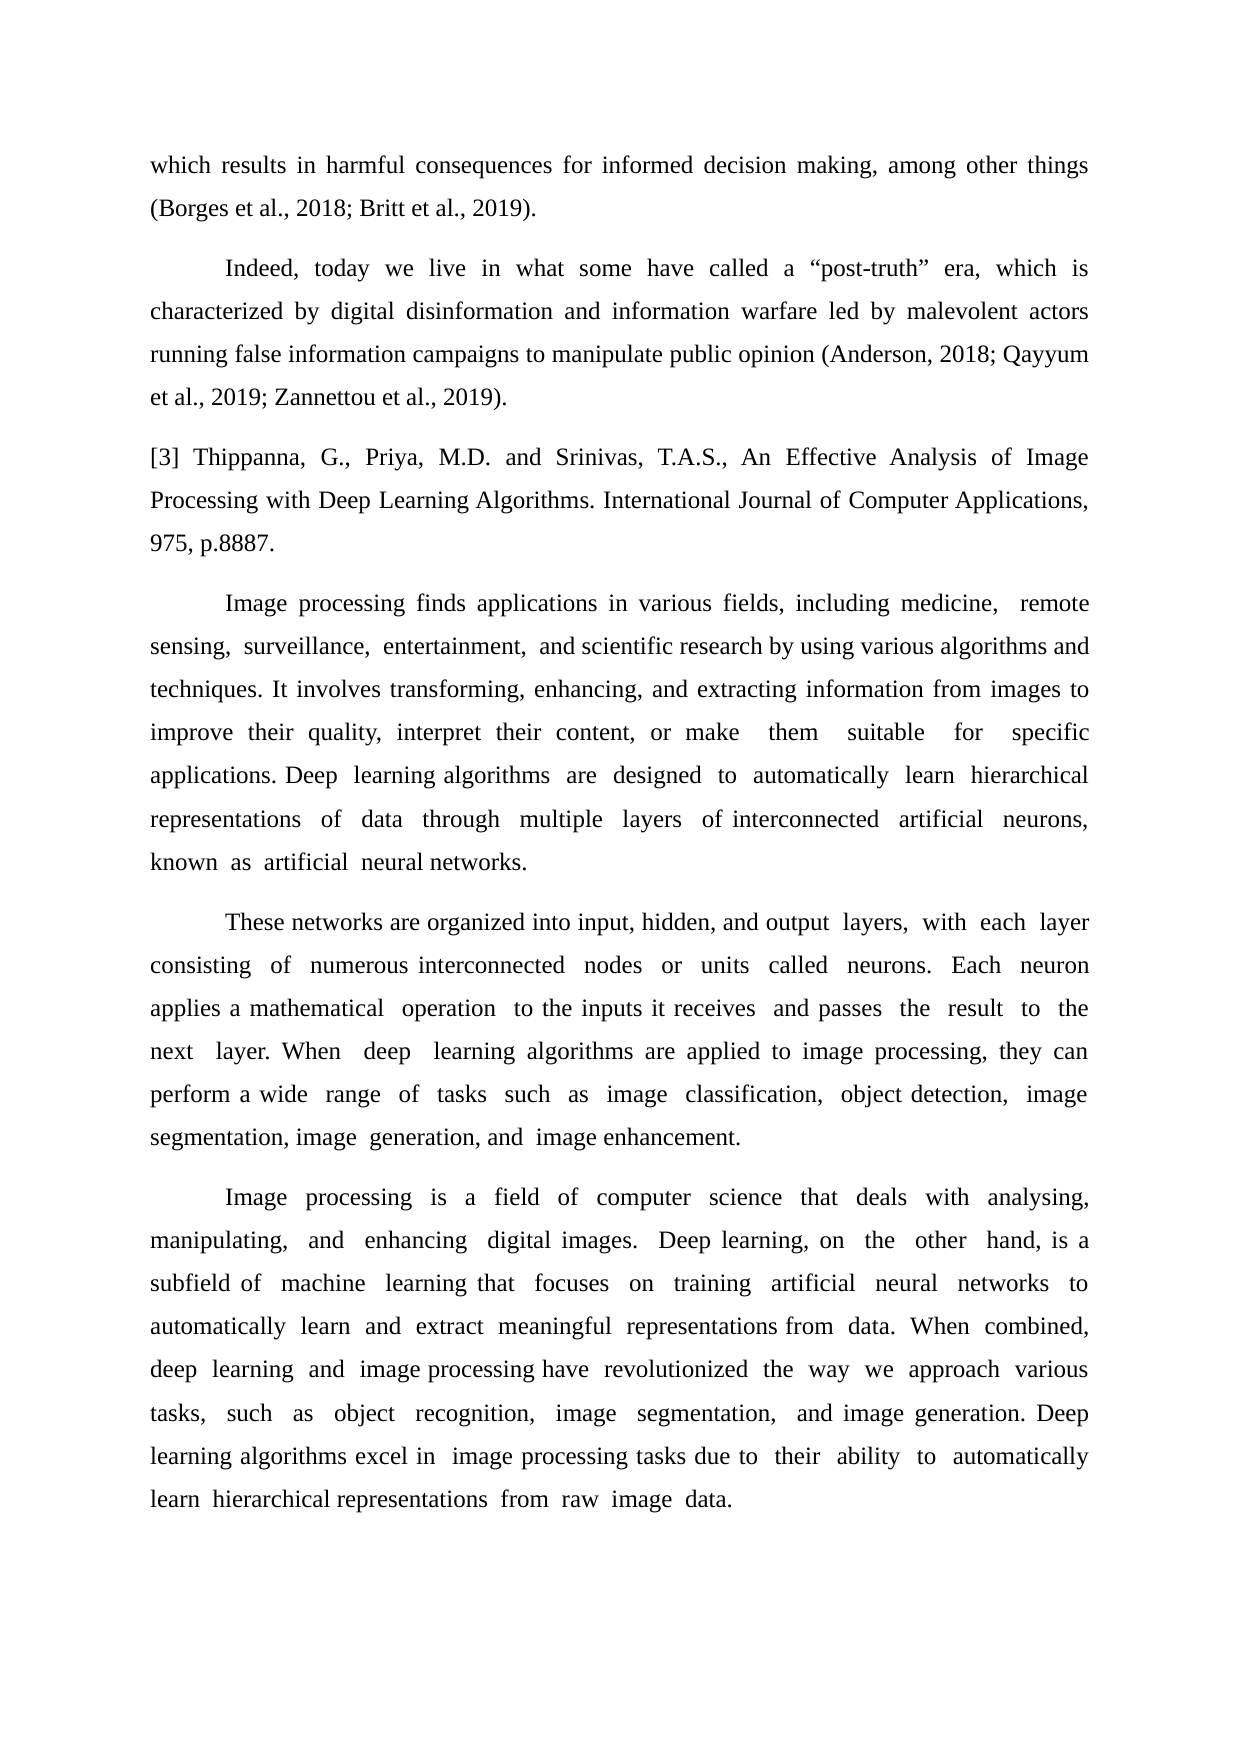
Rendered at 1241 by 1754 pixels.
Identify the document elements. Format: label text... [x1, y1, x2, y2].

text Image processing finds applications in various fields, including medicine, remote sensing, surveillance, entertainment, and scientific research by using various algorithms and techniques. It involves transforming, enhancing, and extracting information from images to improve their quality, interpret their content, or make them suitable for specific applications. Deep learning algorithms are designed to automatically learn hierarchical representations of data through multiple layers of interconnected artificial neurons, known as artificial neural networks. [150, 588, 1090, 876]
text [150, 150, 1090, 222]
text Indeed, today we live in what some have called a “post-truth” era, which is characterized by digital disinformation and information warfare led by malevolent actors running false information campaigns to manipulate public opinion (Anderson, 2018; Qayyum et al., 2019; Zannettou et al., 2019). [150, 253, 1090, 411]
text [3] Thippanna, G., Priya, M.D. and Srinivas, T.A.S., An Effective Analysis of Image Processing with Deep Learning Algorithms. International Journal of Computer Applications, 975, p.8887. [150, 442, 1090, 557]
text These networks are organized into input, hidden, and output layers, with each layer consisting of numerous interconnected nodes or units called neurons. Each neuron applies a mathematical operation to the inputs it receives and passes the result to the next layer. When deep learning algorithms are applied to image processing, they can perform a wide range of tasks such as image classification, object detection, image segmentation, image generation, and image enhancement. [150, 907, 1090, 1151]
text Image processing is a field of computer science that deals with analysing, manipulating, and enhancing digital images. Deep learning, on the other hand, is a subfield of machine learning that focuses on training artificial neural networks to automatically learn and extract meaningful representations from data. When combined, deep learning and image processing have revolutionized the way we approach various tasks, such as object recognition, image segmentation, and image generation. Deep learning algorithms excel in image processing tasks due to their ability to automatically learn hierarchical representations from raw image data. [150, 1182, 1090, 1513]
